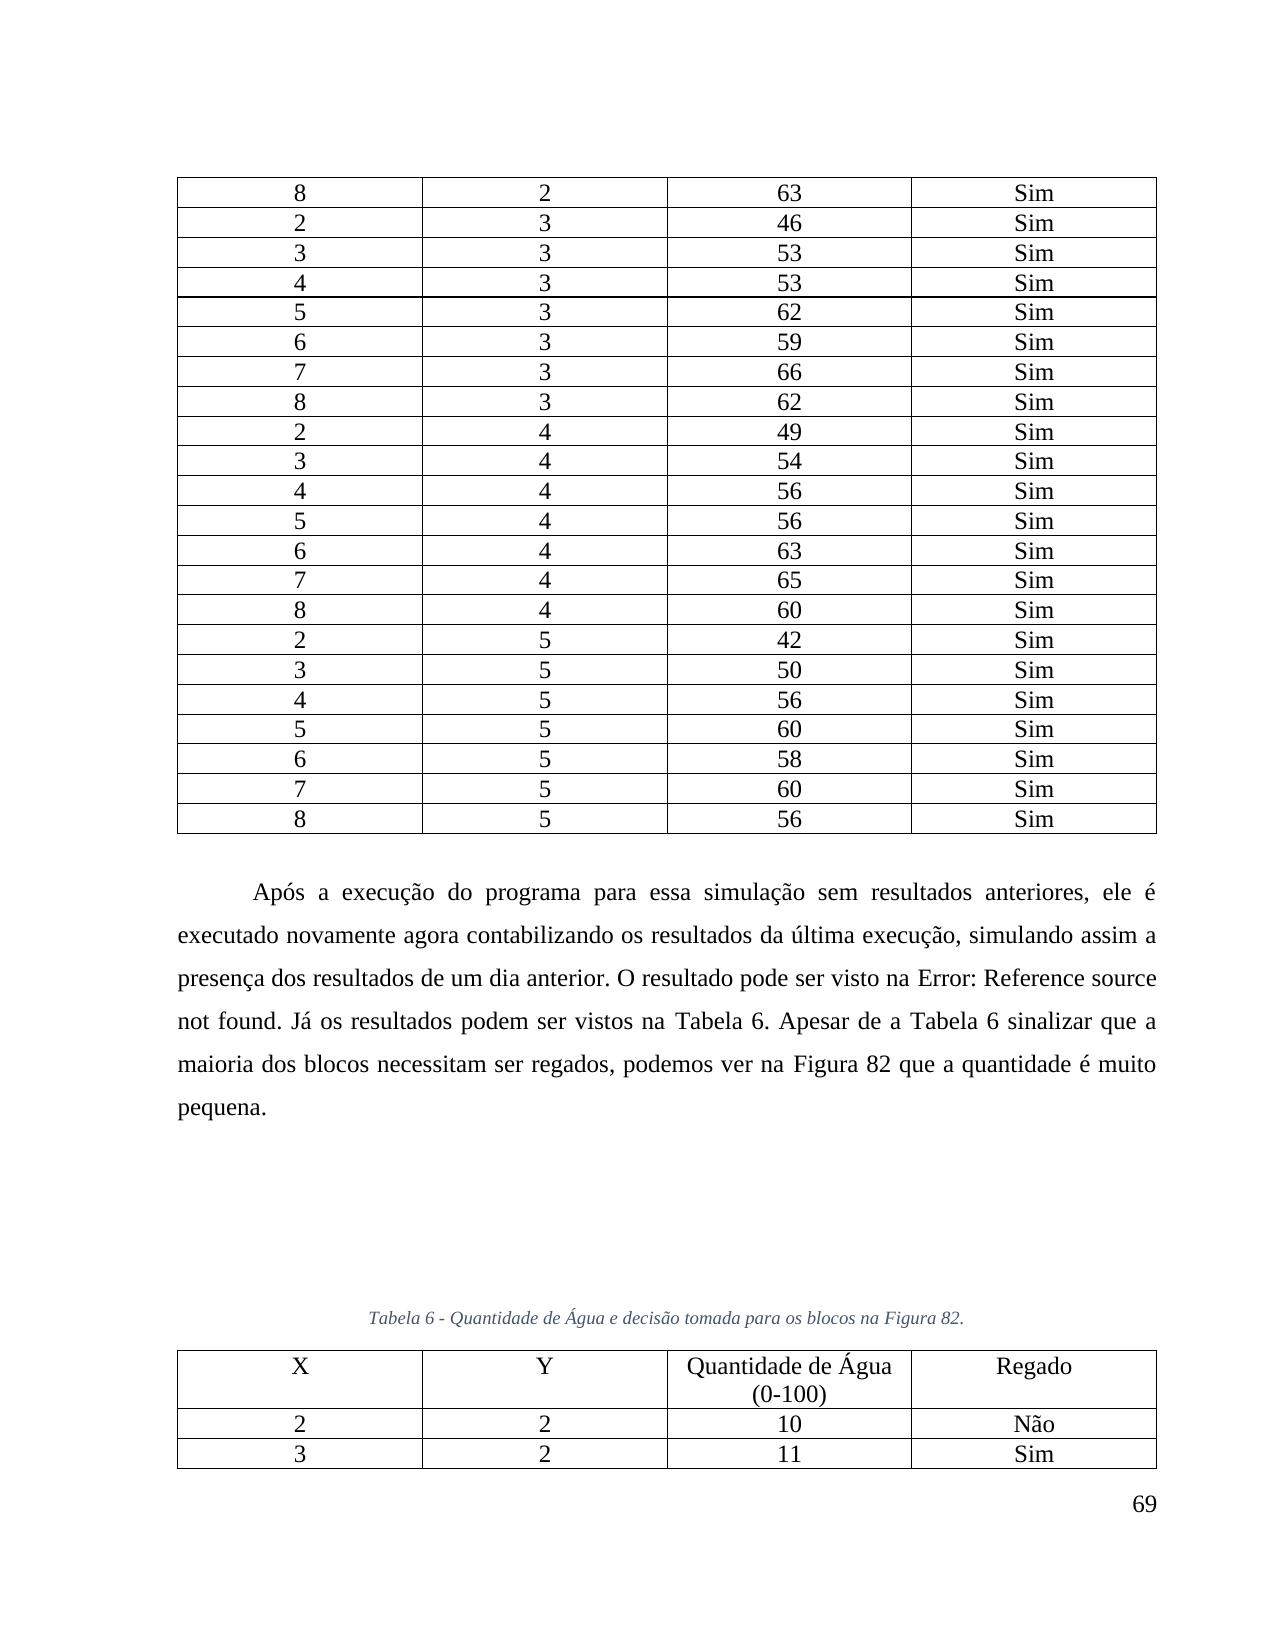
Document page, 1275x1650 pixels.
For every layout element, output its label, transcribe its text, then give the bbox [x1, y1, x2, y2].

table_cell 46 [668, 208, 911, 237]
table_cell Sim [912, 744, 1156, 773]
table_cell 3 [423, 327, 667, 356]
table_cell 5 [423, 655, 667, 684]
table_cell Sim [912, 715, 1156, 743]
table_cell Sim [912, 357, 1156, 386]
table_cell 10 [668, 1409, 911, 1438]
table_cell 5 [178, 715, 422, 743]
table_cell Sim [912, 774, 1156, 803]
table_cell 62 [668, 298, 911, 326]
table_cell 8 [178, 804, 422, 833]
table_header X [178, 1351, 422, 1408]
table_cell 5 [423, 774, 667, 803]
table_cell Sim [912, 506, 1156, 535]
table_cell 5 [423, 744, 667, 773]
table_cell 56 [668, 804, 911, 833]
table_cell 4 [178, 685, 422, 713]
table_cell Sim [912, 298, 1156, 326]
table_cell 3 [423, 298, 667, 326]
table_cell 5 [423, 804, 667, 833]
table_cell 5 [423, 685, 667, 713]
table_cell 2 [178, 1409, 422, 1438]
table_cell 4 [423, 506, 667, 535]
table_cell 4 [423, 536, 667, 564]
table_cell 2 [423, 1409, 667, 1438]
table_cell 60 [668, 774, 911, 803]
table_cell Sim [912, 208, 1156, 237]
table_cell 4 [423, 476, 667, 505]
table_cell 7 [178, 566, 422, 594]
table_cell 3 [423, 268, 667, 296]
table_cell 2 [178, 625, 422, 654]
table_cell 8 [178, 595, 422, 624]
table_cell 3 [178, 238, 422, 267]
table_cell 3 [178, 446, 422, 475]
table_cell 3 [423, 387, 667, 416]
table_cell Sim [912, 178, 1156, 207]
table_cell 60 [668, 595, 911, 624]
table_cell 5 [178, 506, 422, 535]
table_cell Sim [912, 238, 1156, 267]
table_cell 4 [423, 595, 667, 624]
table_cell 59 [668, 327, 911, 356]
table_cell 5 [423, 625, 667, 654]
table_cell 4 [423, 417, 667, 445]
table_cell 4 [423, 566, 667, 594]
table_cell Sim [912, 625, 1156, 654]
table_cell 5 [423, 715, 667, 743]
table_cell Sim [912, 327, 1156, 356]
table_cell Sim [912, 595, 1156, 624]
table_header Y [423, 1351, 667, 1408]
table_cell 56 [668, 476, 911, 505]
table_cell 3 [423, 357, 667, 386]
table_cell 53 [668, 238, 911, 267]
table_cell 49 [668, 417, 911, 445]
table_cell 60 [668, 715, 911, 743]
table_cell 6 [178, 744, 422, 773]
table_cell Sim [912, 655, 1156, 684]
table_cell 2 [178, 417, 422, 445]
table_cell 6 [178, 536, 422, 564]
table_cell 58 [668, 744, 911, 773]
table_cell 8 [178, 387, 422, 416]
table_cell 3 [423, 208, 667, 237]
table_cell Sim [912, 566, 1156, 594]
table_cell Não [912, 1409, 1156, 1438]
table_cell 3 [178, 655, 422, 684]
table_cell 3 [178, 1439, 422, 1468]
table_cell Sim [912, 476, 1156, 505]
table_cell 54 [668, 446, 911, 475]
table_cell 6 [178, 327, 422, 356]
table_cell Sim [912, 268, 1156, 296]
table_cell 4 [178, 268, 422, 296]
table_cell 2 [423, 1439, 667, 1468]
table_cell 42 [668, 625, 911, 654]
table_cell Sim [912, 685, 1156, 713]
table_cell 53 [668, 268, 911, 296]
table_cell 8 [178, 178, 422, 207]
table_cell 2 [423, 178, 667, 207]
table_cell Sim [912, 446, 1156, 475]
table_header Regado [912, 1351, 1156, 1408]
table_cell 50 [668, 655, 911, 684]
table_cell 56 [668, 685, 911, 713]
table_cell 65 [668, 566, 911, 594]
table_cell 11 [668, 1439, 911, 1468]
table_cell Sim [912, 387, 1156, 416]
table_cell 2 [178, 208, 422, 237]
table_cell 66 [668, 357, 911, 386]
table_cell Sim [912, 804, 1156, 833]
table_cell Sim [912, 1439, 1156, 1468]
table_cell 62 [668, 387, 911, 416]
table_cell 5 [178, 298, 422, 326]
table_cell 63 [668, 536, 911, 564]
table_header Quantidade de Água (0-100) [668, 1351, 911, 1408]
table_cell 3 [423, 238, 667, 267]
table_cell 4 [423, 446, 667, 475]
text Tabela 6 - Quantidade de Água e decisão tomada para os blocos na Figura 82. [177, 1307, 1157, 1329]
table_cell Sim [912, 417, 1156, 445]
table_cell 63 [668, 178, 911, 207]
table_cell 7 [178, 357, 422, 386]
table_cell Sim [912, 536, 1156, 564]
table_cell 56 [668, 506, 911, 535]
table_cell 4 [178, 476, 422, 505]
table_cell 7 [178, 774, 422, 803]
